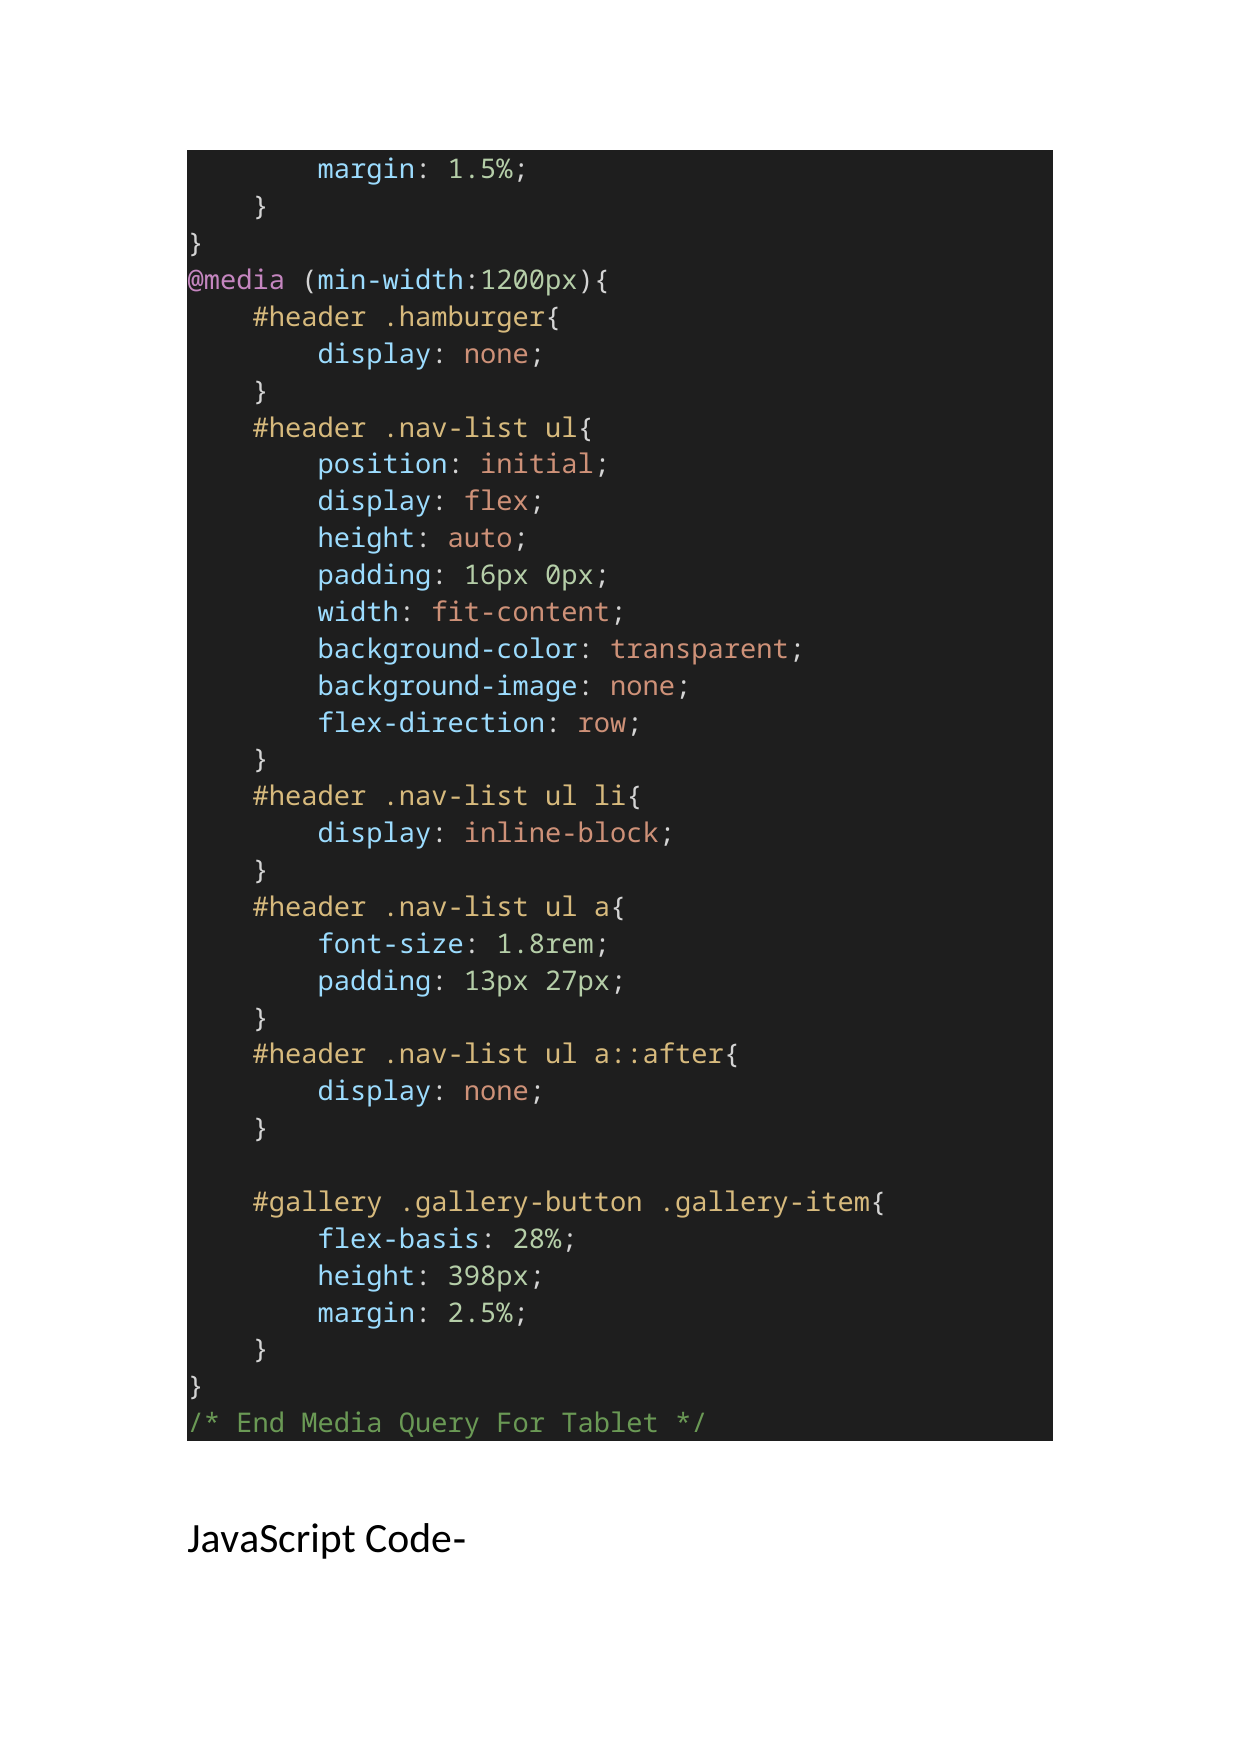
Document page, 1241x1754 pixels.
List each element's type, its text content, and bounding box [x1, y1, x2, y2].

text background-image: none; [187, 666, 1053, 703]
text #gallery .gallery-button .gallery-item{ [187, 1182, 1053, 1219]
text } [187, 371, 1053, 408]
text /* End Media Query For Tablet */ [187, 1404, 1053, 1441]
text } [187, 998, 1053, 1035]
text @media (min-width:1200px){ [187, 261, 1053, 297]
text flex-basis: 28%; [187, 1219, 1053, 1256]
text -JavaScript Code [187, 1512, 1053, 1563]
text height: 398px; [187, 1256, 1053, 1293]
text height: auto; [187, 519, 1053, 556]
text #header .nav-list ul{ [187, 408, 1053, 445]
text padding: 16px 0px; [187, 556, 1053, 592]
text #header .nav-list ul li{ [187, 777, 1053, 814]
text padding: 13px 27px; [187, 961, 1053, 998]
text } [187, 1109, 1053, 1146]
text display: flex; [187, 482, 1053, 519]
text display: inline-block; [187, 814, 1053, 851]
text #header .nav-list ul a::after{ [187, 1035, 1053, 1072]
text margin: 1.5%; [187, 150, 1053, 187]
text #header .hamburger{ [187, 297, 1053, 334]
text background-color: transparent; [187, 629, 1053, 666]
text width: fit-content; [187, 592, 1053, 629]
text flex-direction: row; [187, 703, 1053, 740]
text #header .nav-list ul a{ [187, 887, 1053, 924]
text display: none; [187, 334, 1053, 371]
text font-size: 1.8rem; [187, 924, 1053, 961]
text } [187, 851, 1053, 887]
text } [187, 187, 1053, 224]
text margin: 2.5%; [187, 1293, 1053, 1330]
text } [187, 1367, 1053, 1404]
text } [187, 1330, 1053, 1367]
text } [187, 740, 1053, 777]
text position: initial; [187, 445, 1053, 482]
text display: none; [187, 1072, 1053, 1109]
text } [187, 224, 1053, 261]
